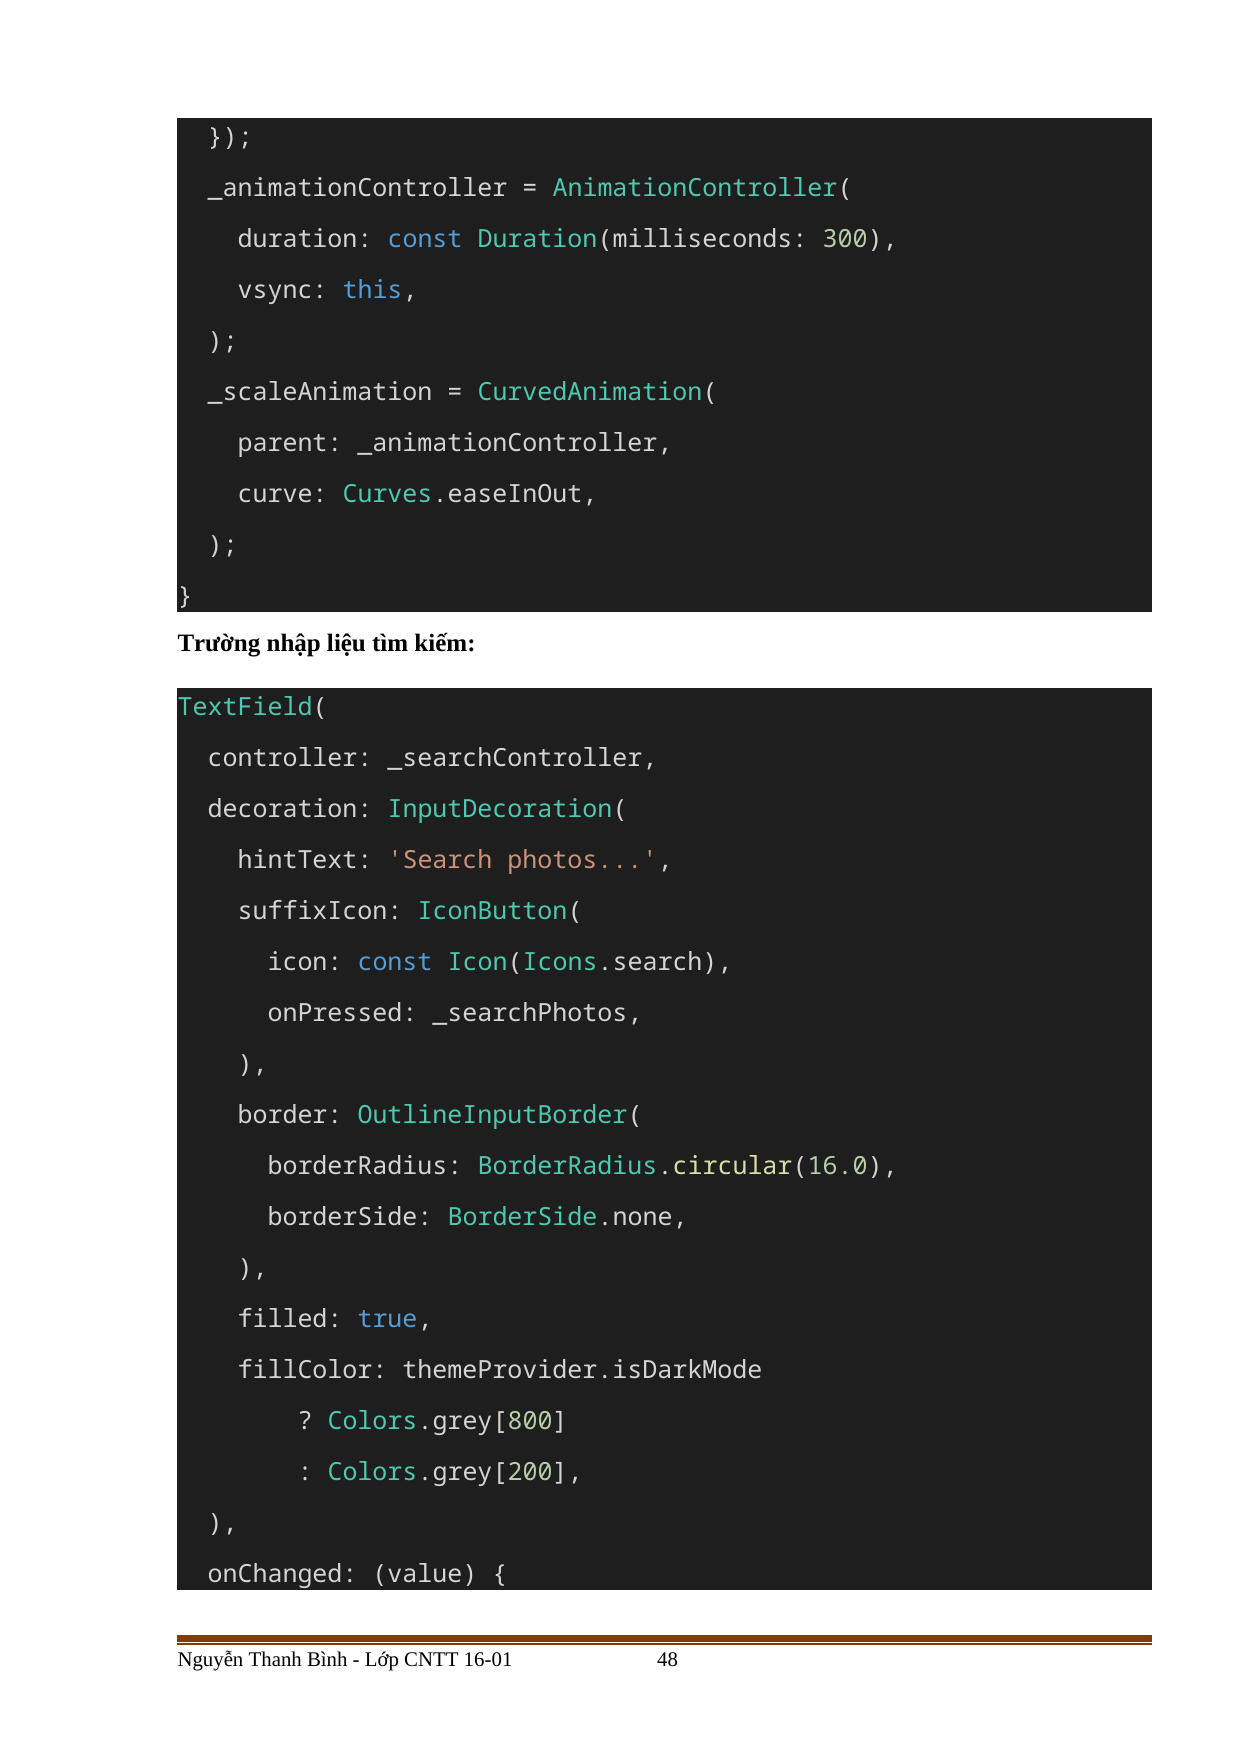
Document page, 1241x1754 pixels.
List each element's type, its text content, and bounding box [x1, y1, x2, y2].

text }); [177, 118, 1152, 152]
text onChanged: (value) { [177, 1556, 1152, 1590]
text _scaleAnimation = CurvedAnimation( [177, 373, 1152, 407]
text TextField( [177, 688, 1152, 722]
text curve: Curves.easeInOut, [177, 475, 1152, 509]
text ), [177, 1250, 1152, 1284]
text filled: true, [177, 1301, 1152, 1335]
text border: OutlineInputBorder( [177, 1097, 1152, 1131]
text duration: const Duration(milliseconds: 300), [177, 220, 1152, 254]
text Trường nhập liệu tìm kiếm: [177, 628, 1152, 657]
text borderSide: BorderSide.none, [177, 1199, 1152, 1233]
text hintText: 'Search photos...', [177, 841, 1152, 876]
text vsync: this, [177, 271, 1152, 305]
text fillColor: themeProvider.isDarkMode [177, 1352, 1152, 1386]
text decoration: InputDecoration( [177, 790, 1152, 824]
text borderRadius: BorderRadius.circular(16.0), [177, 1148, 1152, 1182]
text : Colors.grey[200], [177, 1454, 1152, 1488]
text } [177, 577, 1152, 612]
text _animationController = AnimationController( [177, 169, 1152, 203]
text parent: _animationController, [177, 424, 1152, 458]
text ); [177, 322, 1152, 356]
text ), [177, 1046, 1152, 1080]
text ); [177, 526, 1152, 561]
text ), [177, 1505, 1152, 1539]
text controller: _searchController, [177, 739, 1152, 773]
text suffixIcon: IconButton( [177, 892, 1152, 927]
text icon: const Icon(Icons.search), [177, 943, 1152, 978]
text ? Colors.grey[800] [177, 1403, 1152, 1437]
text onPressed: _searchPhotos, [177, 994, 1152, 1029]
